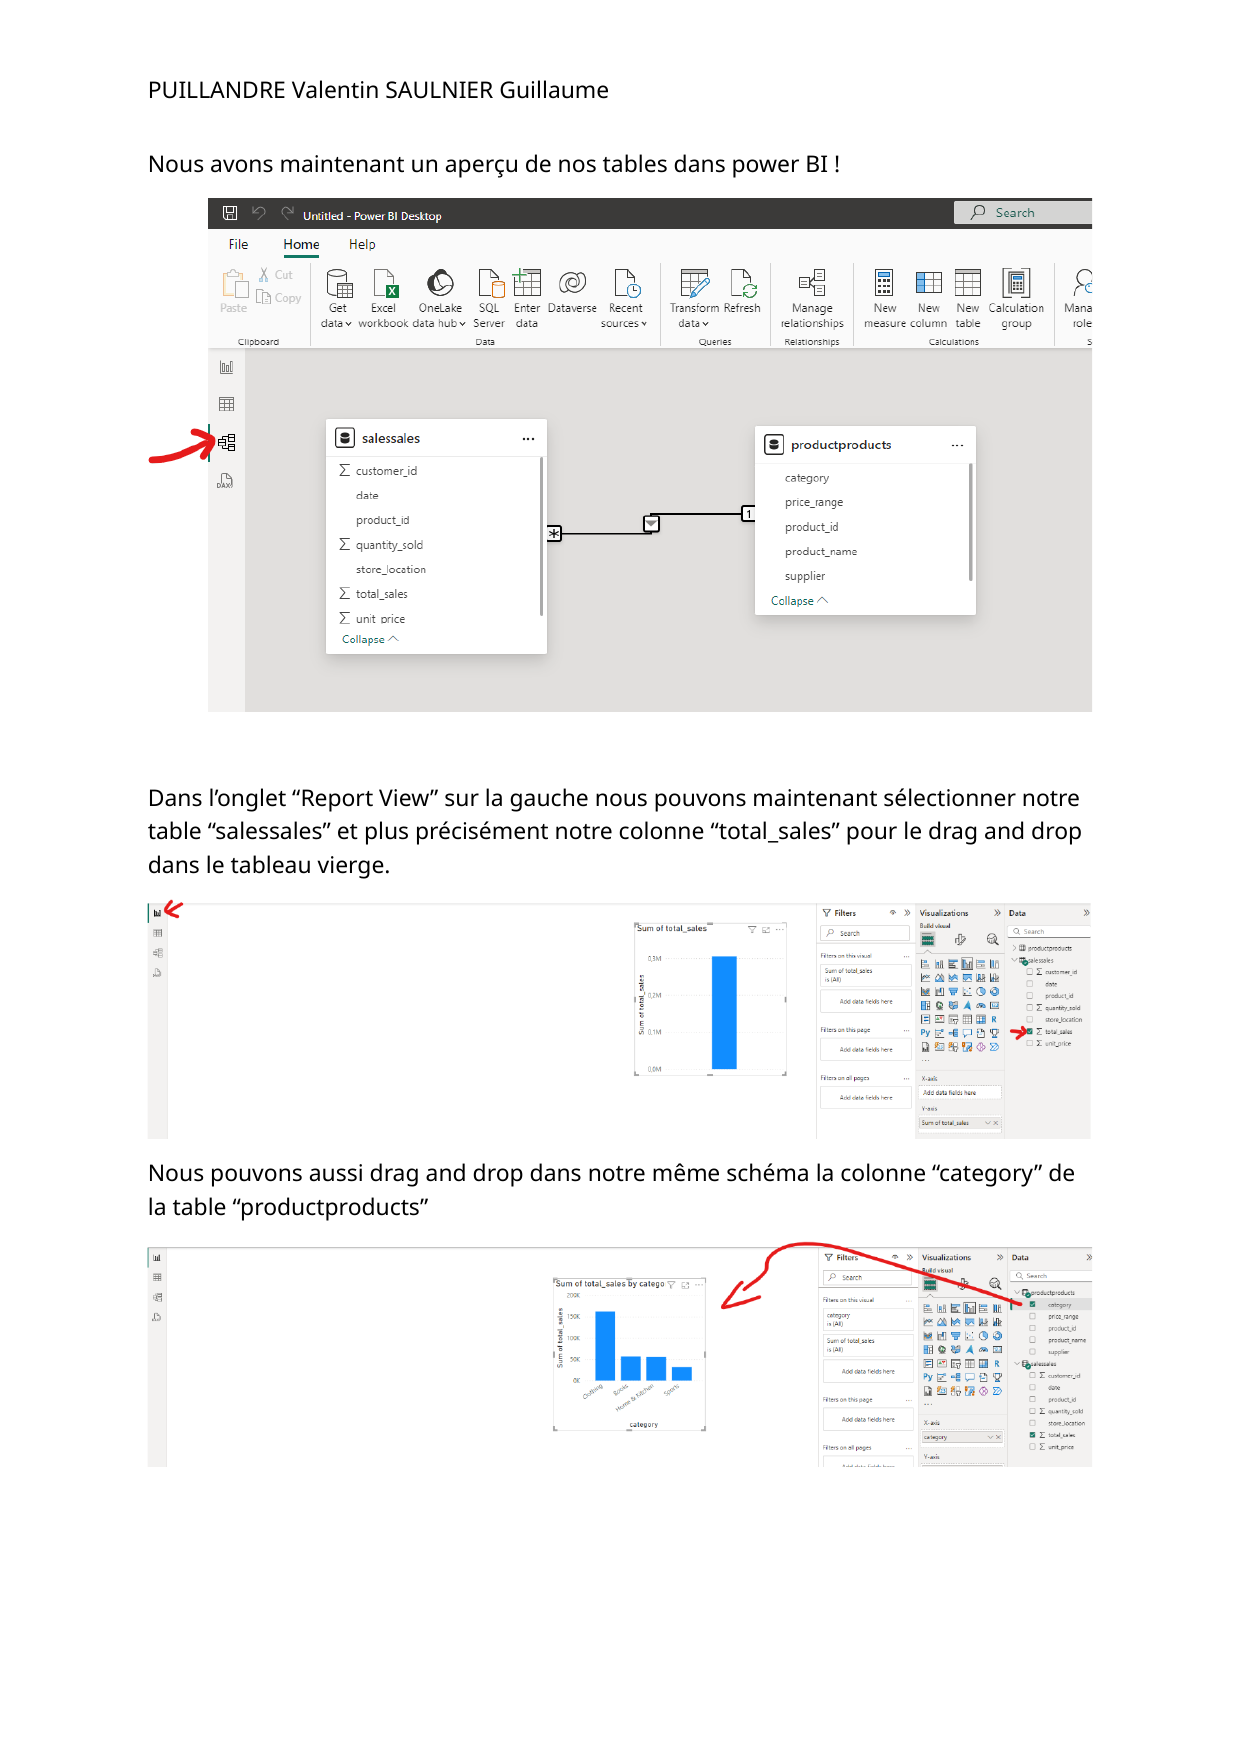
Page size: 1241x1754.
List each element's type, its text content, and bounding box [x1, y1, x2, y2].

picture [147, 899, 1091, 1139]
picture [147, 1241, 1093, 1467]
text Dans l’onglet “Report View” sur la gauche nous pouvons maintenant sélectionner notre table “salessales” et plus précisément notre colonne “total_sales” pour le drag and drop dans le tableau vierge. [148, 781, 1093, 880]
text Nous avons maintenant un aperçu de nos tables dans power BI ! [148, 148, 1093, 179]
picture [147, 198, 1093, 712]
text Nous pouvons aussi drag and drop dans notre même schéma la colonne “category” de la table “productproducts” [148, 1157, 1093, 1222]
